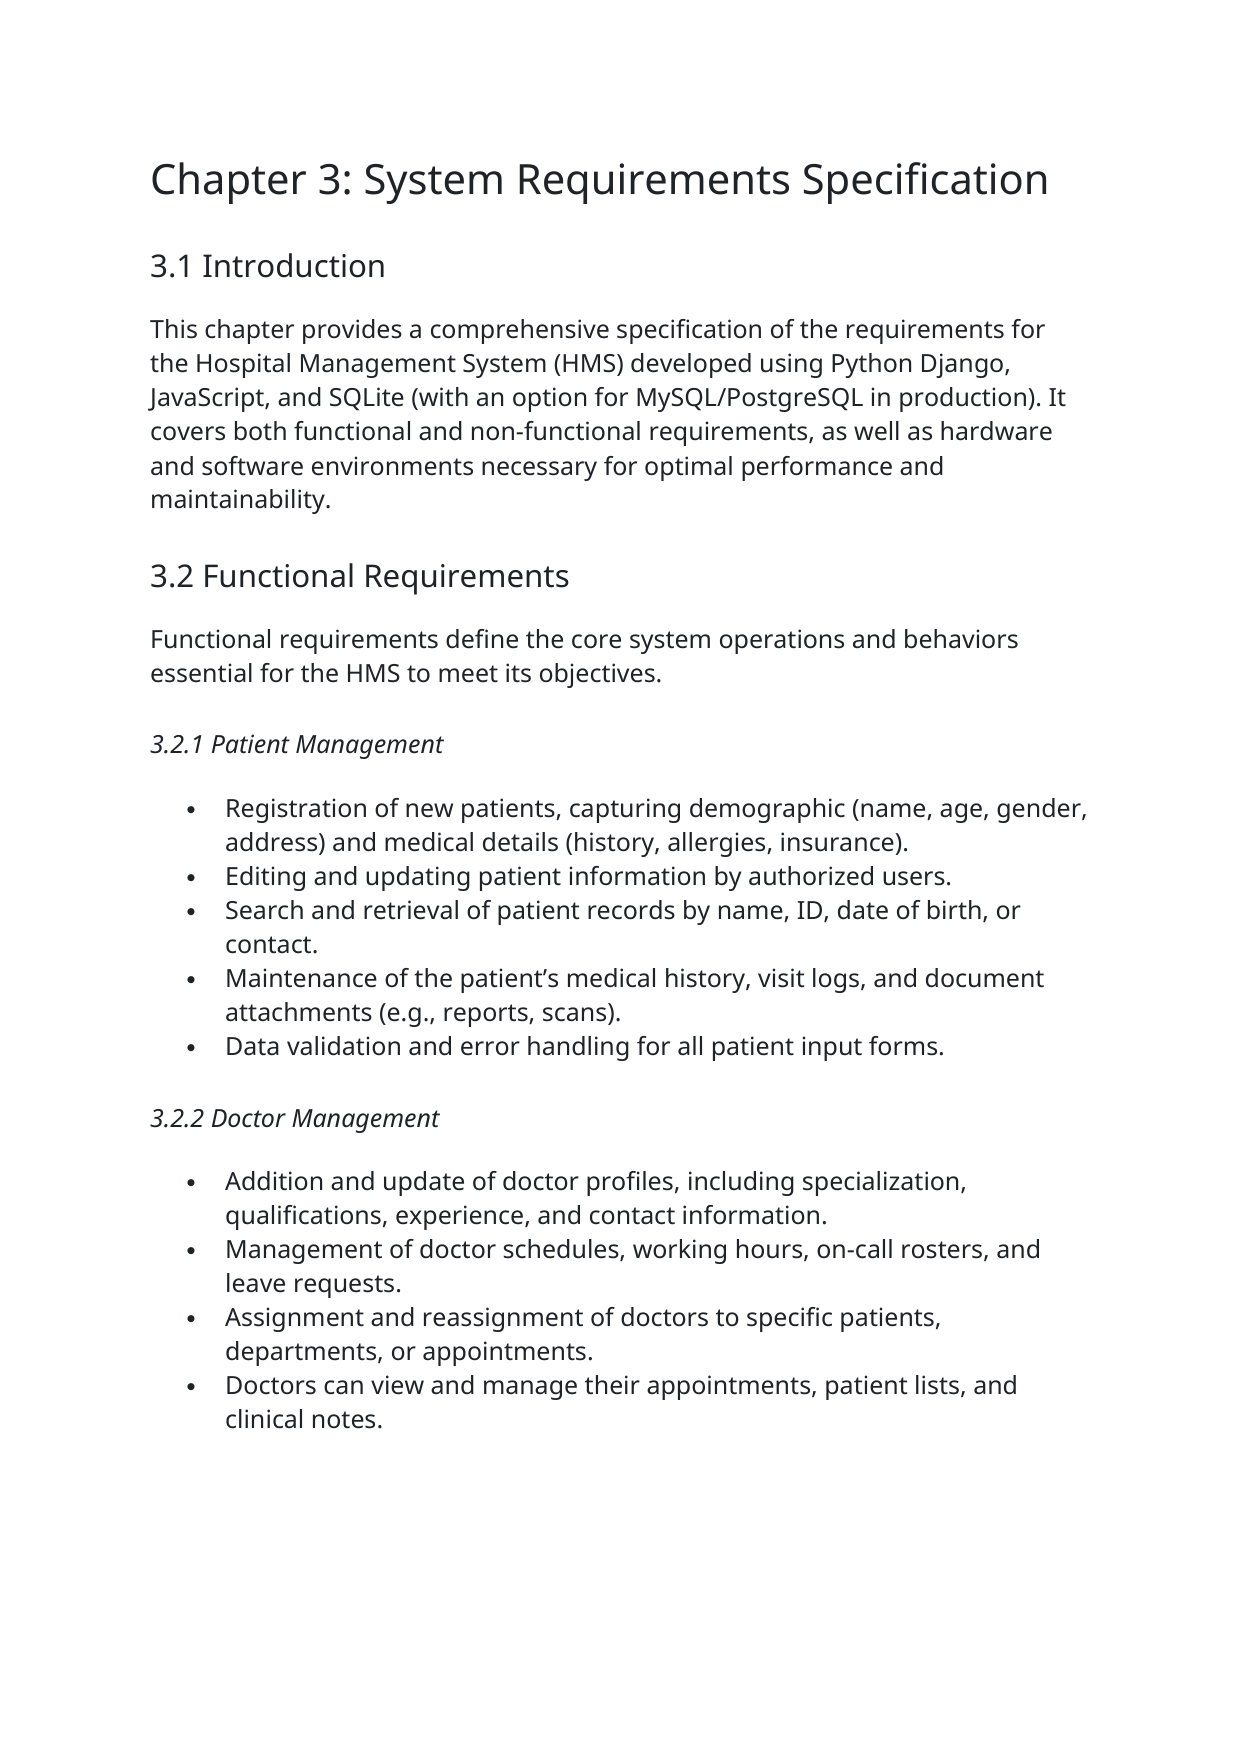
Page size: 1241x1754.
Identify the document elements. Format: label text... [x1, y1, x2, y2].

list Search and retrieval of patient records by name, ID, date of birth, or contact. [187, 892, 1090, 961]
text Functional requirements define the core system operations and behaviors essential for the HMS to meet its objectives. [150, 621, 1090, 689]
list Doctors can view and manage their appointments, patient lists, and clinical notes. [187, 1368, 1090, 1436]
list Addition and update of doctor profiles, including specialization, qualifications, experience, and contact information. [187, 1163, 1090, 1232]
list Maintenance of the patient’s medical history, visit logs, and document attachments (e.g., reports, scans). [187, 961, 1090, 1029]
list Editing and updating patient information by authorized users. [187, 858, 1090, 892]
list Management of doctor schedules, working hours, on-call rosters, and leave requests. [187, 1232, 1090, 1300]
subtitle Chapter 3: System Requirements Specification [150, 150, 1090, 207]
subtitle 3.1 Introduction [150, 244, 1090, 287]
list Assignment and reassignment of doctors to specific patients, departments, or appointments. [187, 1300, 1090, 1368]
text This chapter provides a comprehensive specification of the requirements for the Hospital Management System (HMS) developed using Python Django, JavaScript, and SQLite (with an option for MySQL/PostgreSQL in production). It covers both functional and non-functional requirements, as well as hardware and software environments necessary for optimal performance and maintainability. [150, 312, 1090, 516]
subtitle 3.2.1 Patient Management [150, 727, 1090, 761]
list Data validation and error handling for all patient input forms. [187, 1029, 1090, 1063]
subtitle 3.2.2 Doctor Management [150, 1100, 1090, 1134]
list Registration of new patients, capturing demographic (name, age, gender, address) and medical details (history, allergies, insurance). [187, 790, 1090, 858]
subtitle 3.2 Functional Requirements [150, 554, 1090, 596]
